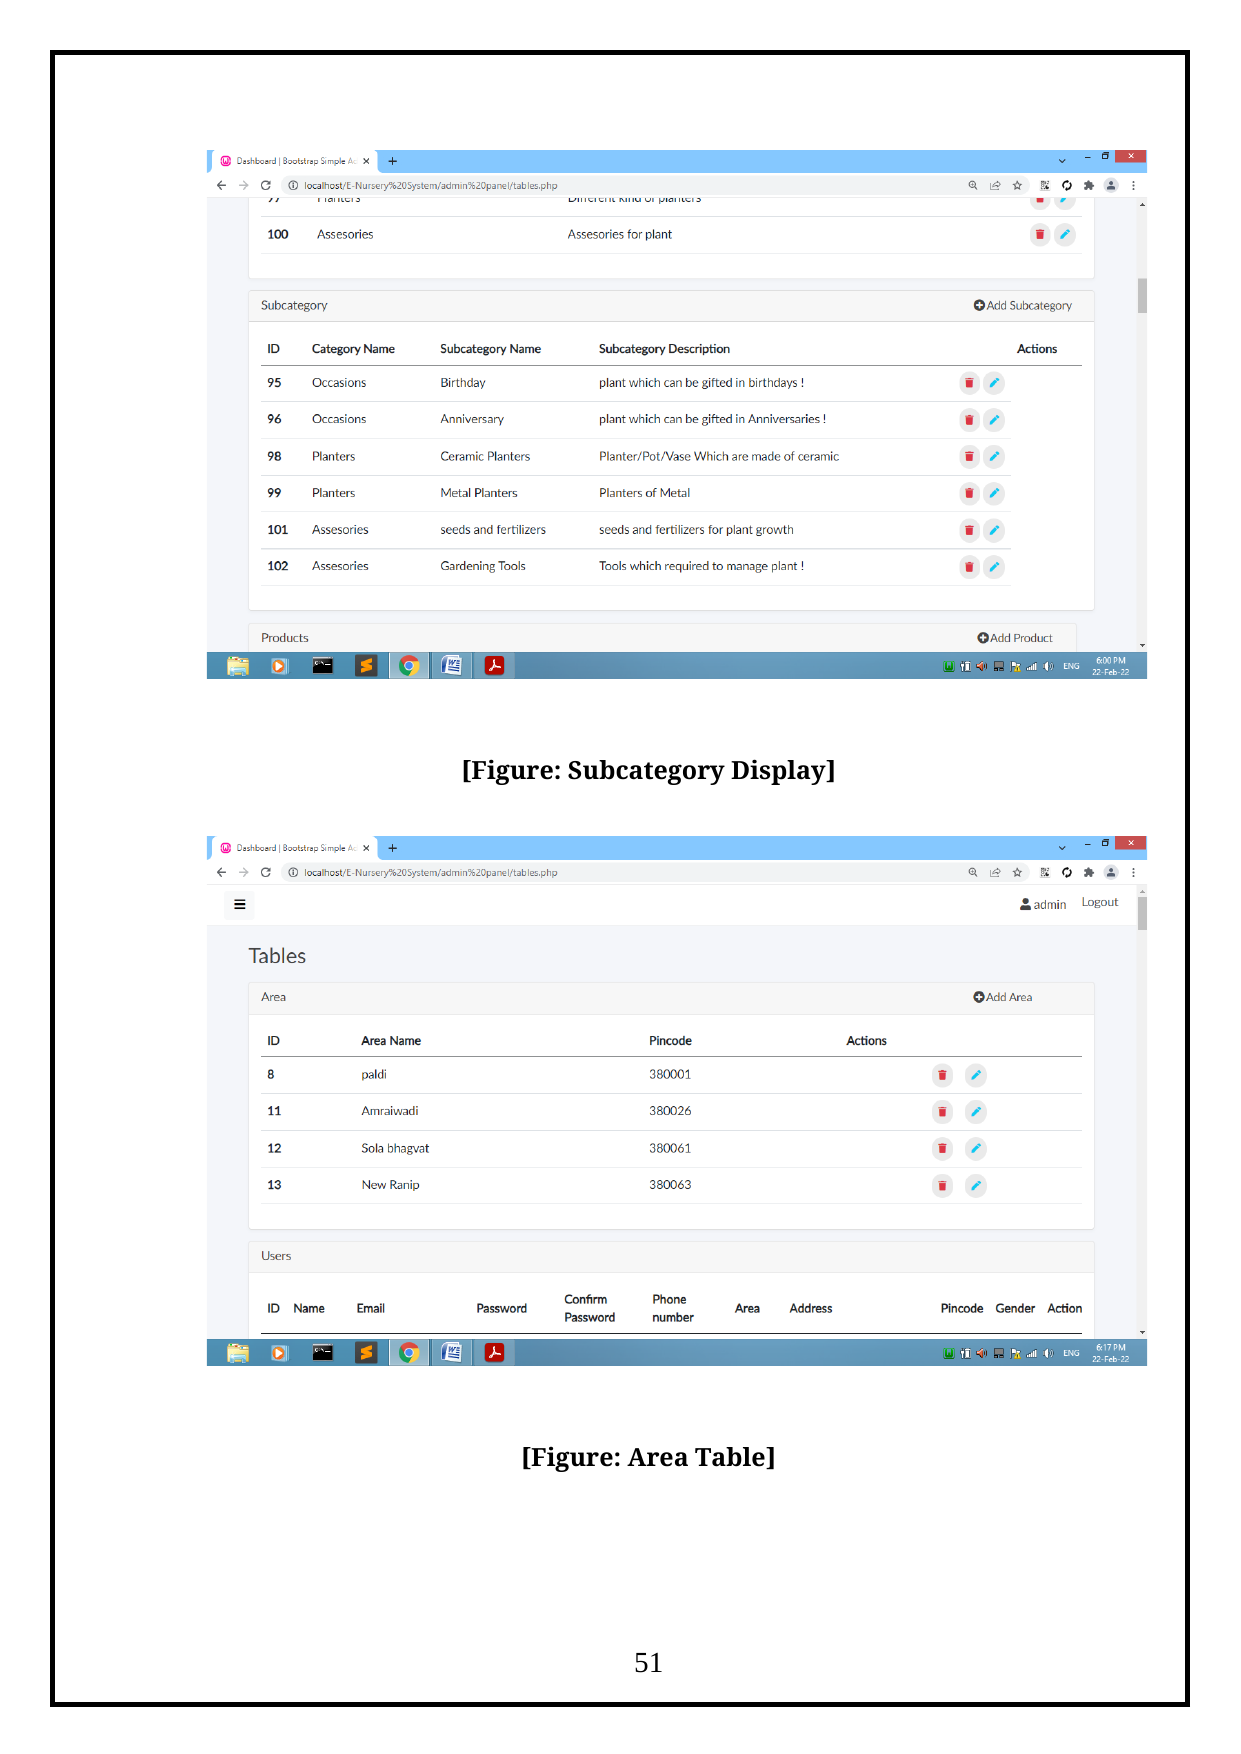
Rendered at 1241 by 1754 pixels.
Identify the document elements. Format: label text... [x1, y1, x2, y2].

picture [206, 836, 1148, 1366]
picture [206, 150, 1148, 679]
subtitle [Figure: Subcategory Display] [207, 753, 1090, 787]
subtitle [Figure: Area Table] [207, 1439, 1090, 1473]
